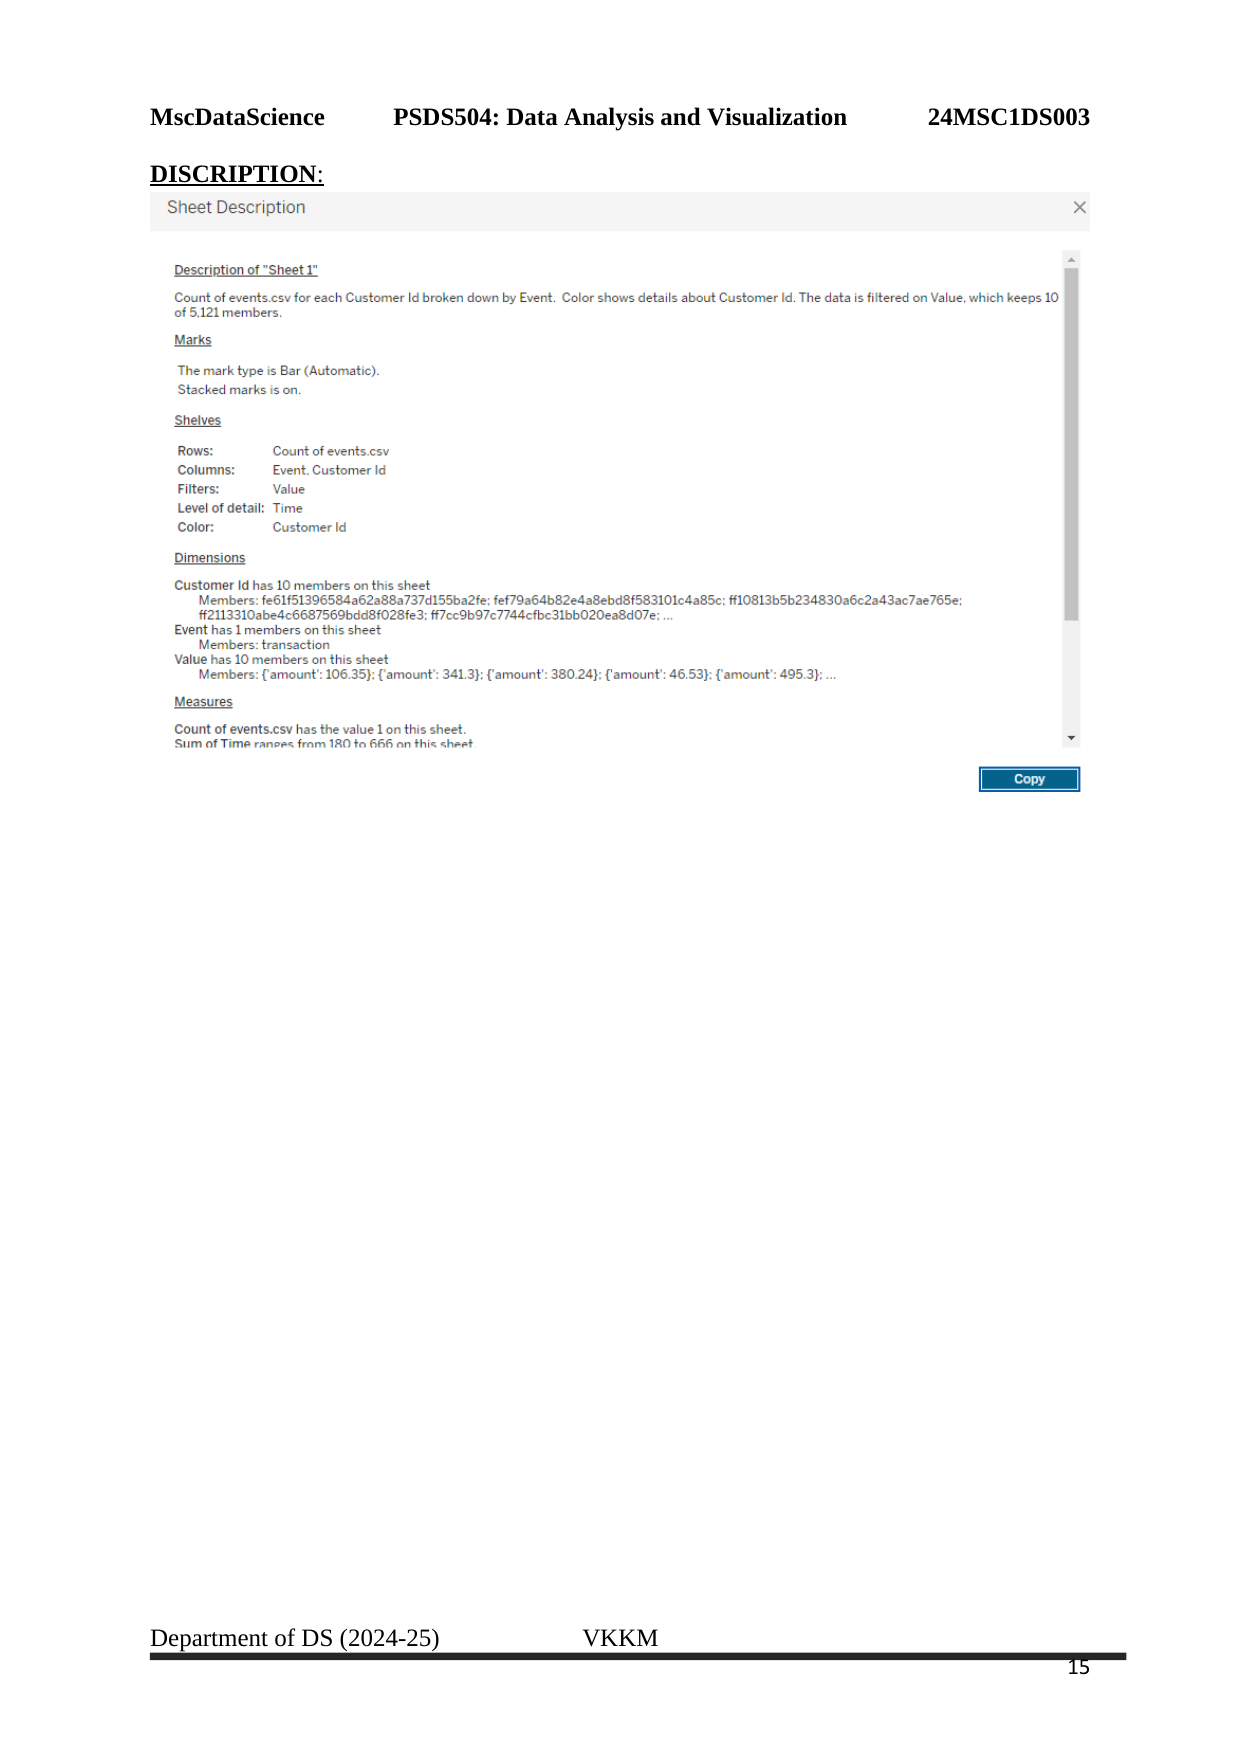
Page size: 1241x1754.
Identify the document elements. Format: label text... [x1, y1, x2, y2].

text DISCRIPTION: [150, 159, 1090, 192]
picture [150, 192, 1091, 792]
